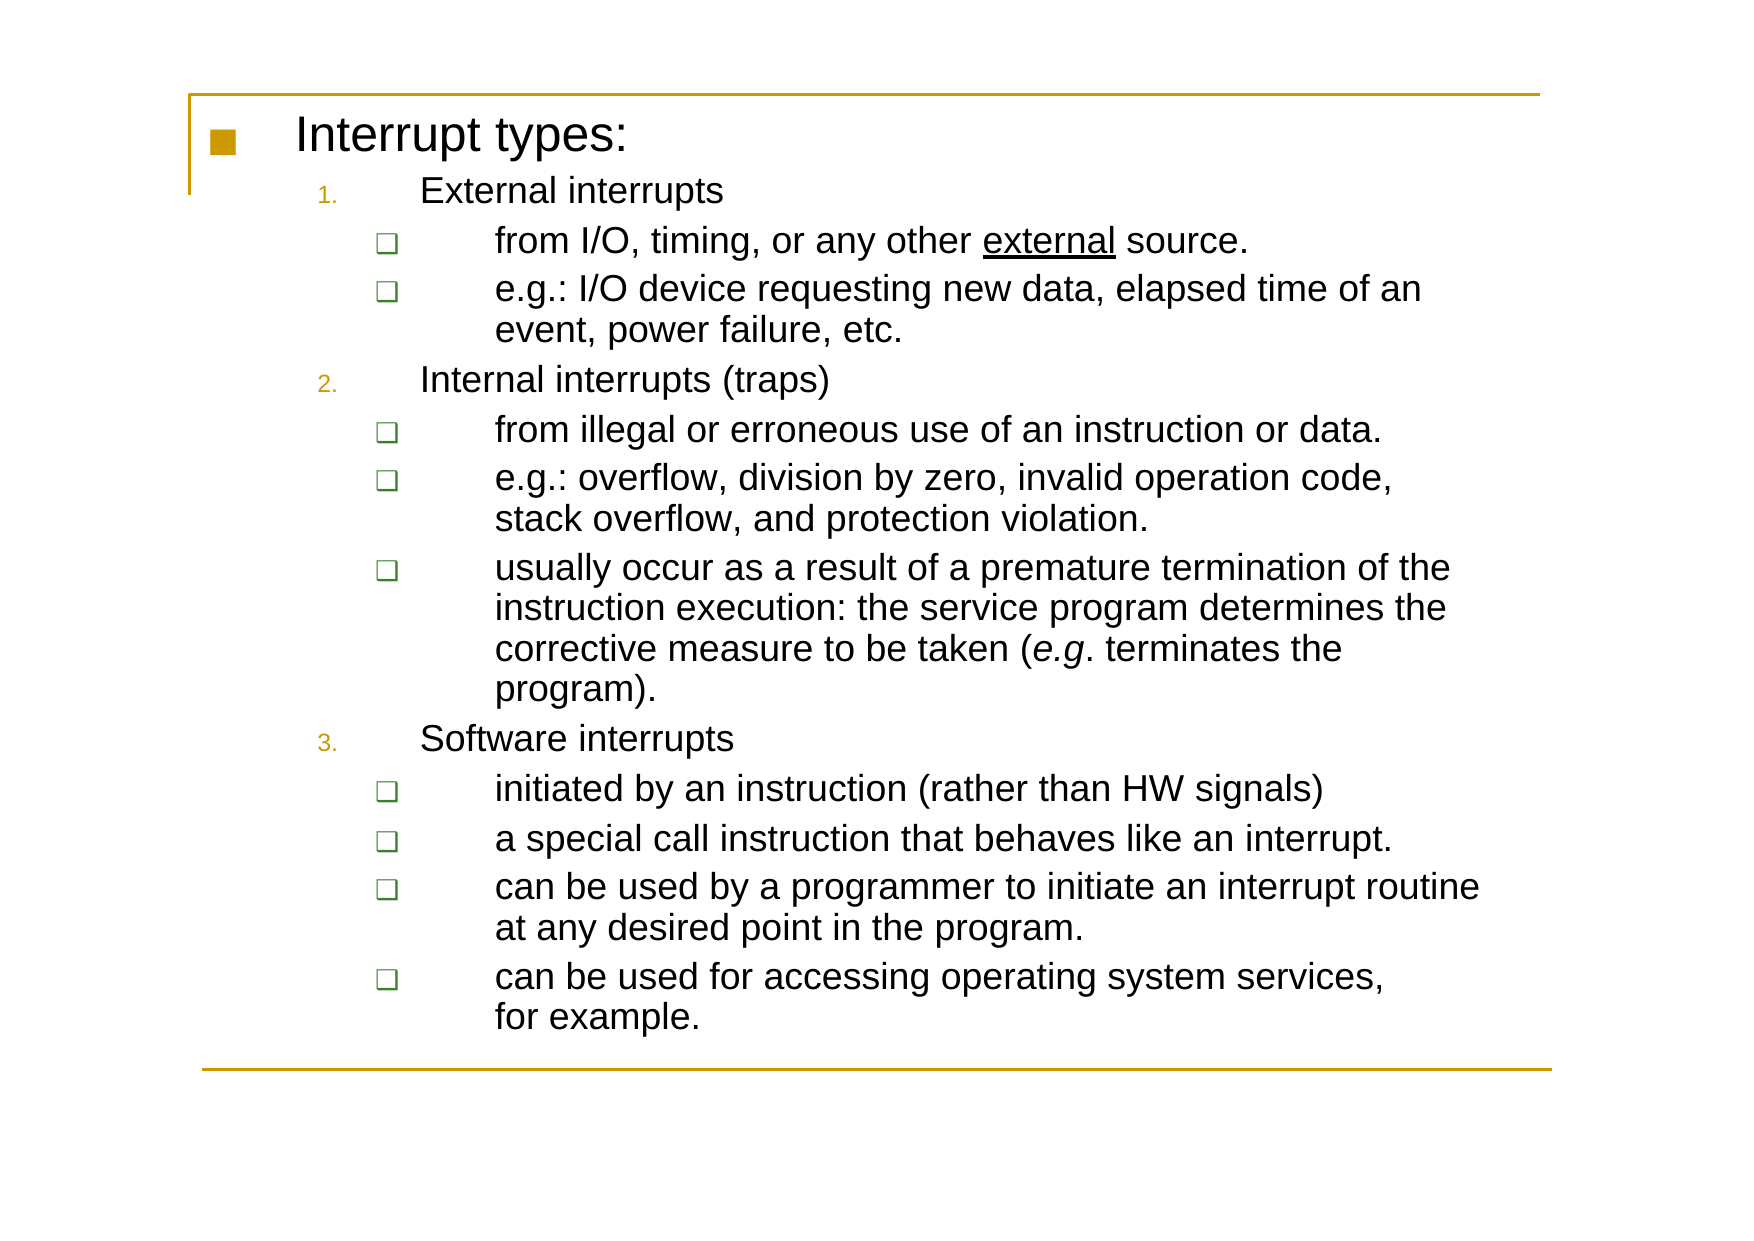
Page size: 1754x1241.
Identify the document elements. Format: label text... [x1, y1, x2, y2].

list Software interrupts [317, 716, 1618, 759]
list External interrupts [317, 168, 1618, 211]
list a special call instruction that behaves like an interrupt. [375, 816, 1618, 859]
list from I/O, timing, or any other external source. [375, 218, 1618, 261]
list Internal interrupts (traps) [317, 357, 1618, 400]
list usually occur as a result of a premature termination of the instruction execution: the service program determines the corrective measure to be taken (e.g. terminates the program). [375, 548, 1516, 709]
list can be used by a programmer to initiate an interrupt routine at any desired point in the program. [375, 868, 1522, 948]
subtitle Interrupt types: [207, 104, 1618, 162]
list e.g.: I/O device requesting new data, elapsed time of an event, power failure, etc. [375, 270, 1534, 350]
list e.g.: overflow, division by zero, invalid operation code, stack overflow, and protection violation. [375, 459, 1491, 539]
list can be used for accessing operating system services, for example. [375, 957, 1438, 1038]
list from illegal or erroneous use of an instruction or data. [375, 407, 1618, 450]
list initiated by an instruction (rather than HW signals) [375, 766, 1618, 809]
